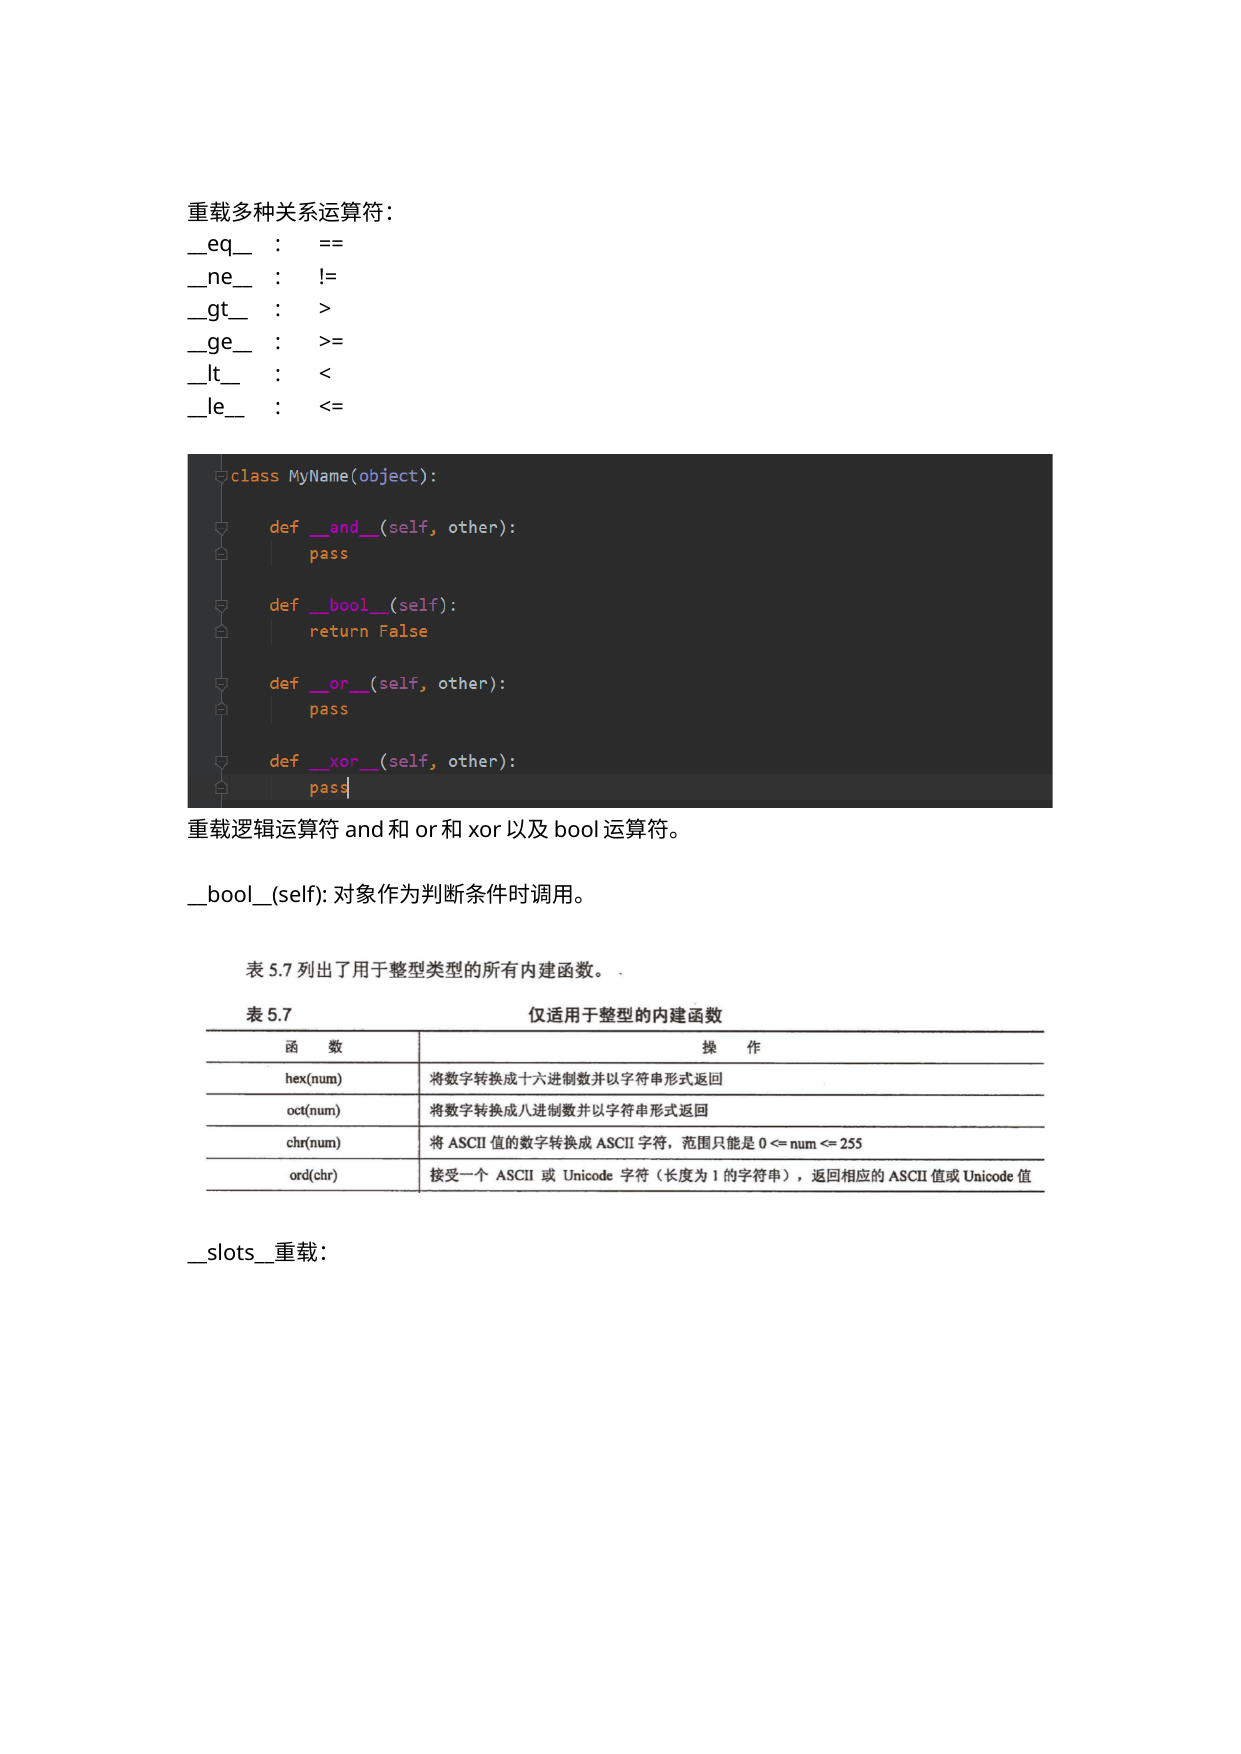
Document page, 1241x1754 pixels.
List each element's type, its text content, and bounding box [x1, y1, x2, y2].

text __lt__ : < [187, 357, 1053, 389]
picture [187, 942, 1053, 1193]
text __eq__ : == [187, 227, 1053, 259]
text __ge__ : >= [187, 324, 1053, 357]
text __le__ : <= [187, 389, 1053, 422]
text __slots__重载： [187, 1234, 1053, 1267]
picture [187, 454, 1053, 808]
text __ne__ : != [187, 259, 1053, 292]
text 重载多种关系运算符： [187, 194, 1053, 227]
text __gt__ : > [187, 292, 1053, 324]
text __bool__(self): 对象作为判断条件时调用。 [187, 877, 1053, 909]
text 重载逻辑运算符and和or和xor以及bool运算符。 [187, 812, 1053, 844]
